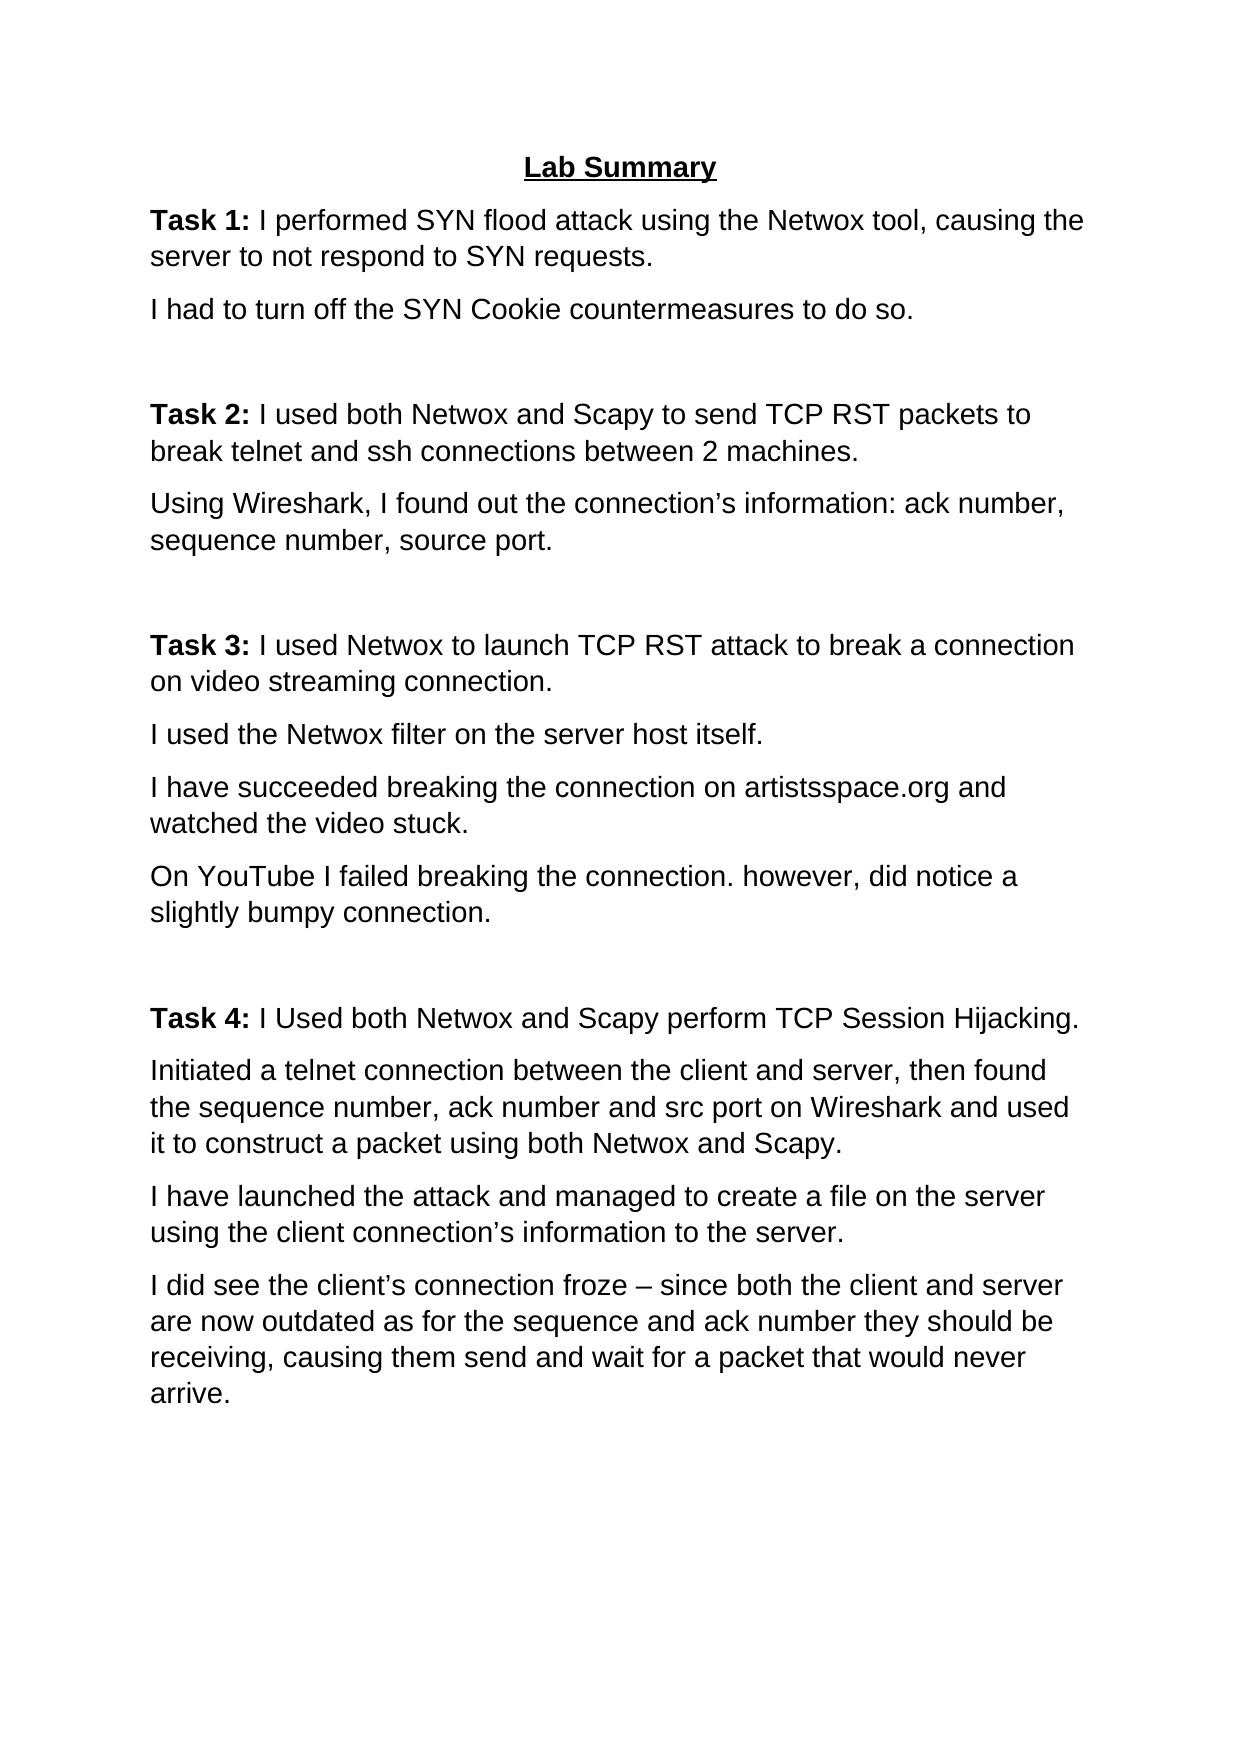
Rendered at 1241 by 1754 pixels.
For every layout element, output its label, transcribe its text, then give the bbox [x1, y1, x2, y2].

text Task 4: I Used both Netwox and Scapy perform TCP Session Hijacking. [150, 1001, 1090, 1034]
text Task 3: I used Netwox to launch TCP RST attack to break a connection on video streaming connection. [150, 628, 1090, 698]
text Lab Summary [150, 150, 1090, 183]
text Using Wireshark, I found out the connection’s information: ack number, sequence number, source port. [150, 486, 1090, 556]
text Task 2: I used both Netwox and Scapy to send TCP RST packets to break telnet and ssh connections between 2 machines. [150, 397, 1090, 467]
text I used the Netwox filter on the server host itself. [150, 717, 1090, 751]
text I had to turn off the SYN Cookie countermeasures to do so. [150, 292, 1090, 325]
text I have launched the attack and managed to create a file on the server using the client connection’s information to the server. [150, 1178, 1090, 1248]
text I did see the client’s connection froze – since both the client and server are now outdated as for the sequence and ack number they should be receiving, causing them send and wait for a packet that would never arrive. [150, 1267, 1090, 1409]
text I have succeeded breaking the connection on artistsspace.org and watched the video stuck. [150, 770, 1090, 839]
text Task 1: I performed SYN flood attack using the Netwox tool, causing the server to not respond to SYN requests. [150, 203, 1090, 272]
text On YouTube I failed breaking the connection. however, did notice a slightly bumpy connection. [150, 859, 1090, 928]
text Initiated a telnet connection between the client and server, then found the sequence number, ack number and src port on Wireshark and used it to construct a packet using both Netwox and Scapy. [150, 1053, 1090, 1159]
